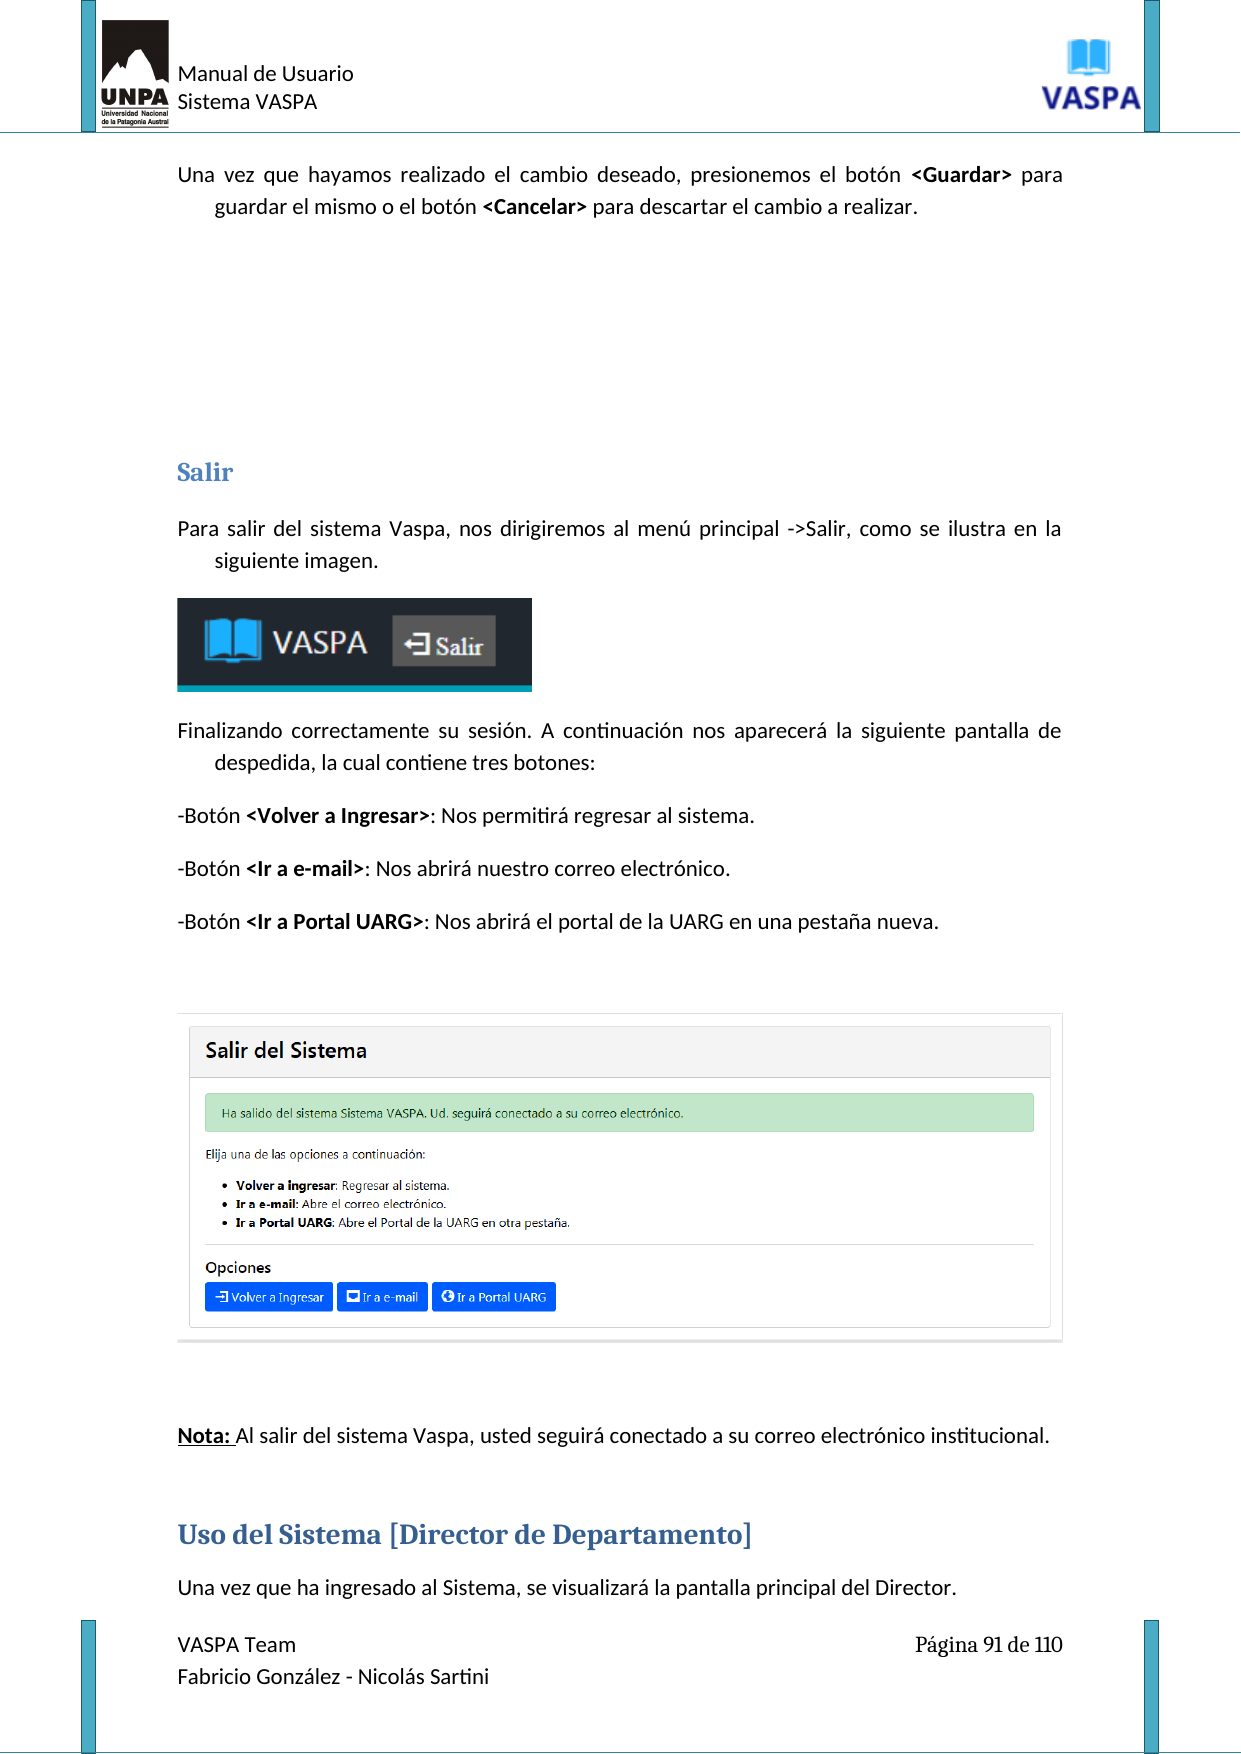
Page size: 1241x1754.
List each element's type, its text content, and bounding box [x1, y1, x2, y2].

text -Botón <Ir a e-mail>: Nos abrirá nuestro correo electrónico. [177, 854, 1063, 882]
text Uso del Sistema [Director de Departamento] [177, 1518, 1063, 1552]
text -Botón <Volver a Ingresar>: Nos permitirá regresar al sistema. [177, 801, 1063, 829]
picture [100, 18, 170, 129]
text Nota: Al salir del sistema Vaspa, usted seguirá conectado a su correo electrónico institucional. [177, 1421, 1063, 1449]
text Para salir del sistema Vaspa, nos dirigiremos al menú principal ->Salir, como se ilustra en la siguiente imagen. [177, 514, 1063, 574]
text Salir [177, 457, 1063, 488]
picture [177, 598, 532, 692]
picture [177, 1013, 1063, 1343]
text Una vez que hayamos realizado el cambio deseado, presionemos el botón <Guardar> para guardar el mismo o el botón <Cancelar> para descartar el cambio a realizar. [177, 160, 1063, 220]
picture [1036, 19, 1146, 129]
text Una vez que ha ingresado al Sistema, se visualizará la pantalla principal del Director. [177, 1573, 1063, 1601]
text Finalizando correctamente su sesión. A continuación nos aparecerá la siguiente pantalla de despedida, la cual contiene tres botones: [177, 716, 1063, 776]
text -Botón <Ir a Portal UARG>: Nos abrirá el portal de la UARG en una pestaña nueva. [177, 907, 1063, 935]
